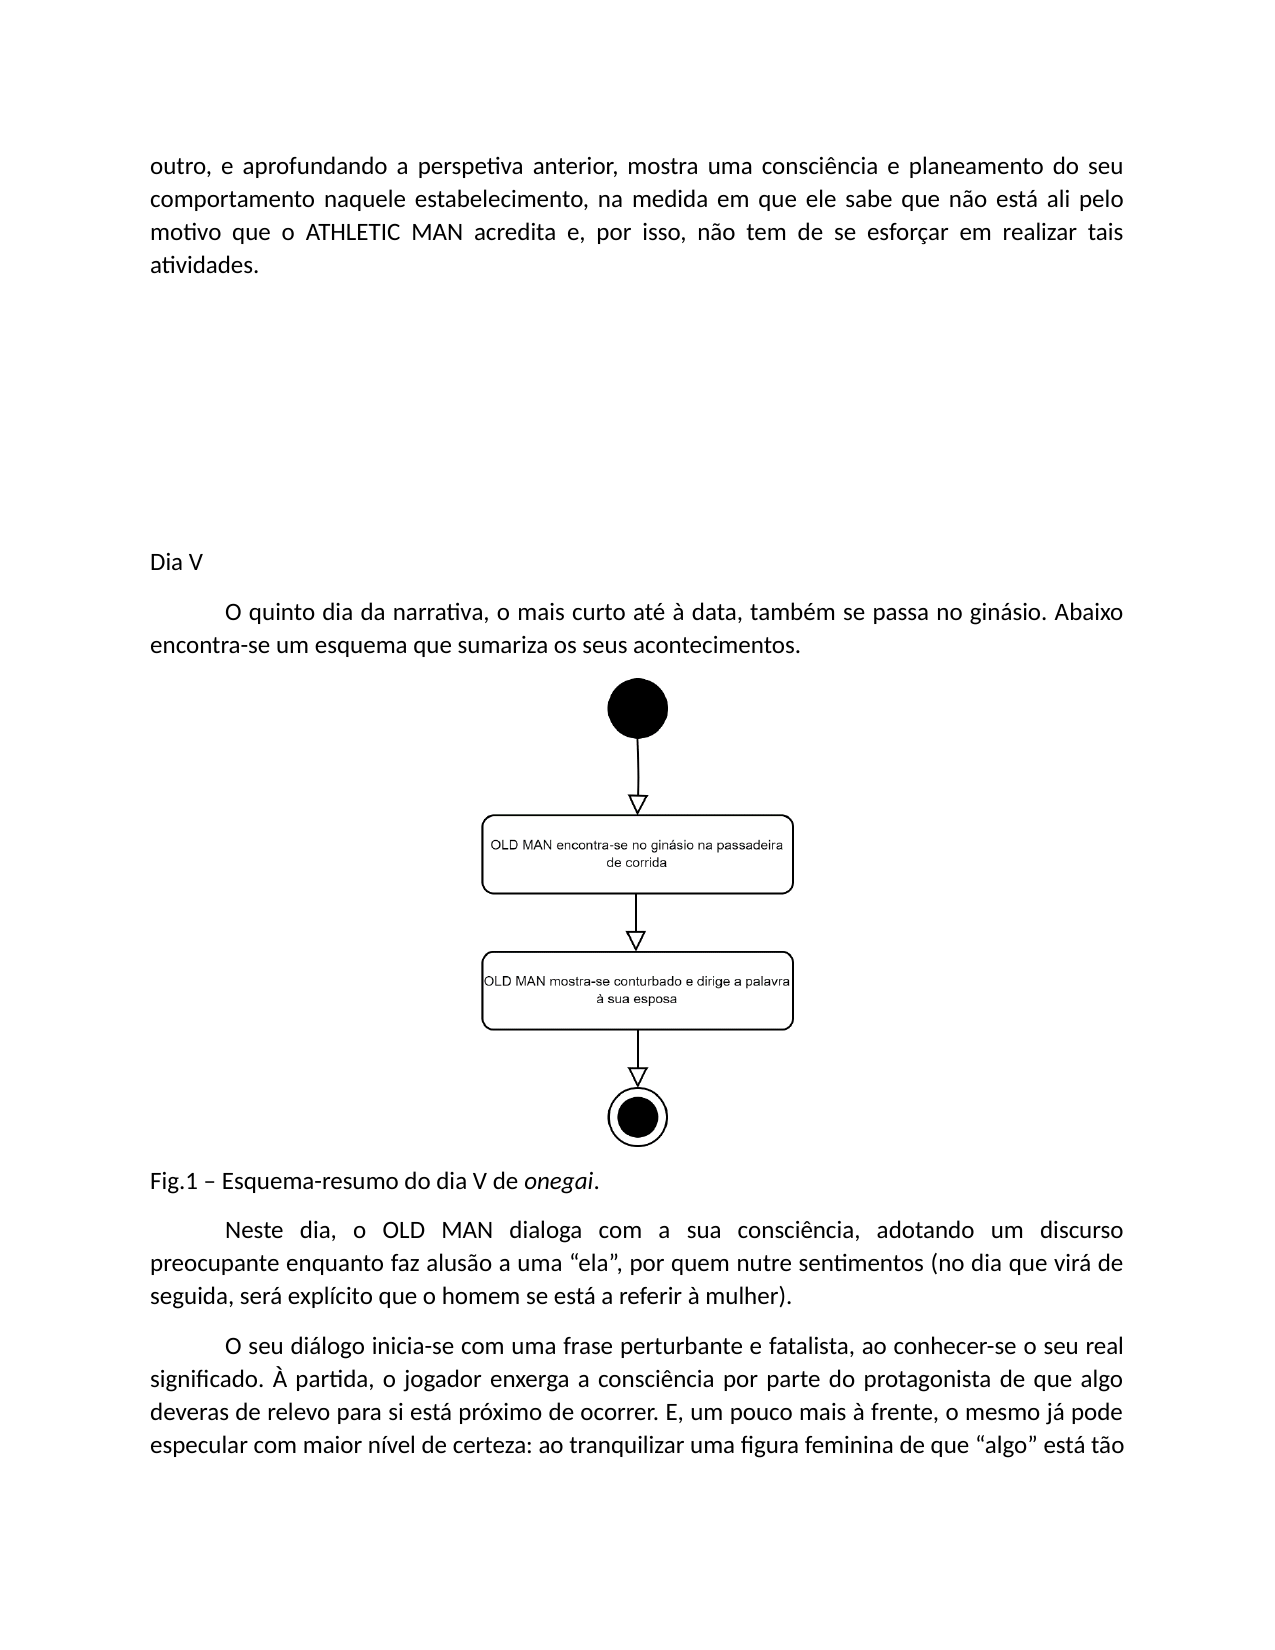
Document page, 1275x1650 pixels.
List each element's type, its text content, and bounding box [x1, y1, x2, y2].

picture [481, 678, 794, 1147]
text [150, 1330, 1125, 1459]
text Neste dia, o OLD MAN dialoga com a sua consciência, adotando um discurso preocupante enquanto faz alusão a uma “ela”, por quem nutre sentimentos (no dia que virá de seguida, será explícito que o homem se está a referir à mulher). [150, 1215, 1125, 1311]
text Fig.1 – Esquema-resumo do dia V de onegai. [150, 1165, 1125, 1196]
text Dia V [150, 546, 1125, 577]
text O quinto dia da narrativa, o mais curto até à data, também se passa no ginásio. Abaixo encontra-se um esquema que sumariza os seus acontecimentos. [150, 596, 1125, 659]
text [150, 150, 1125, 279]
